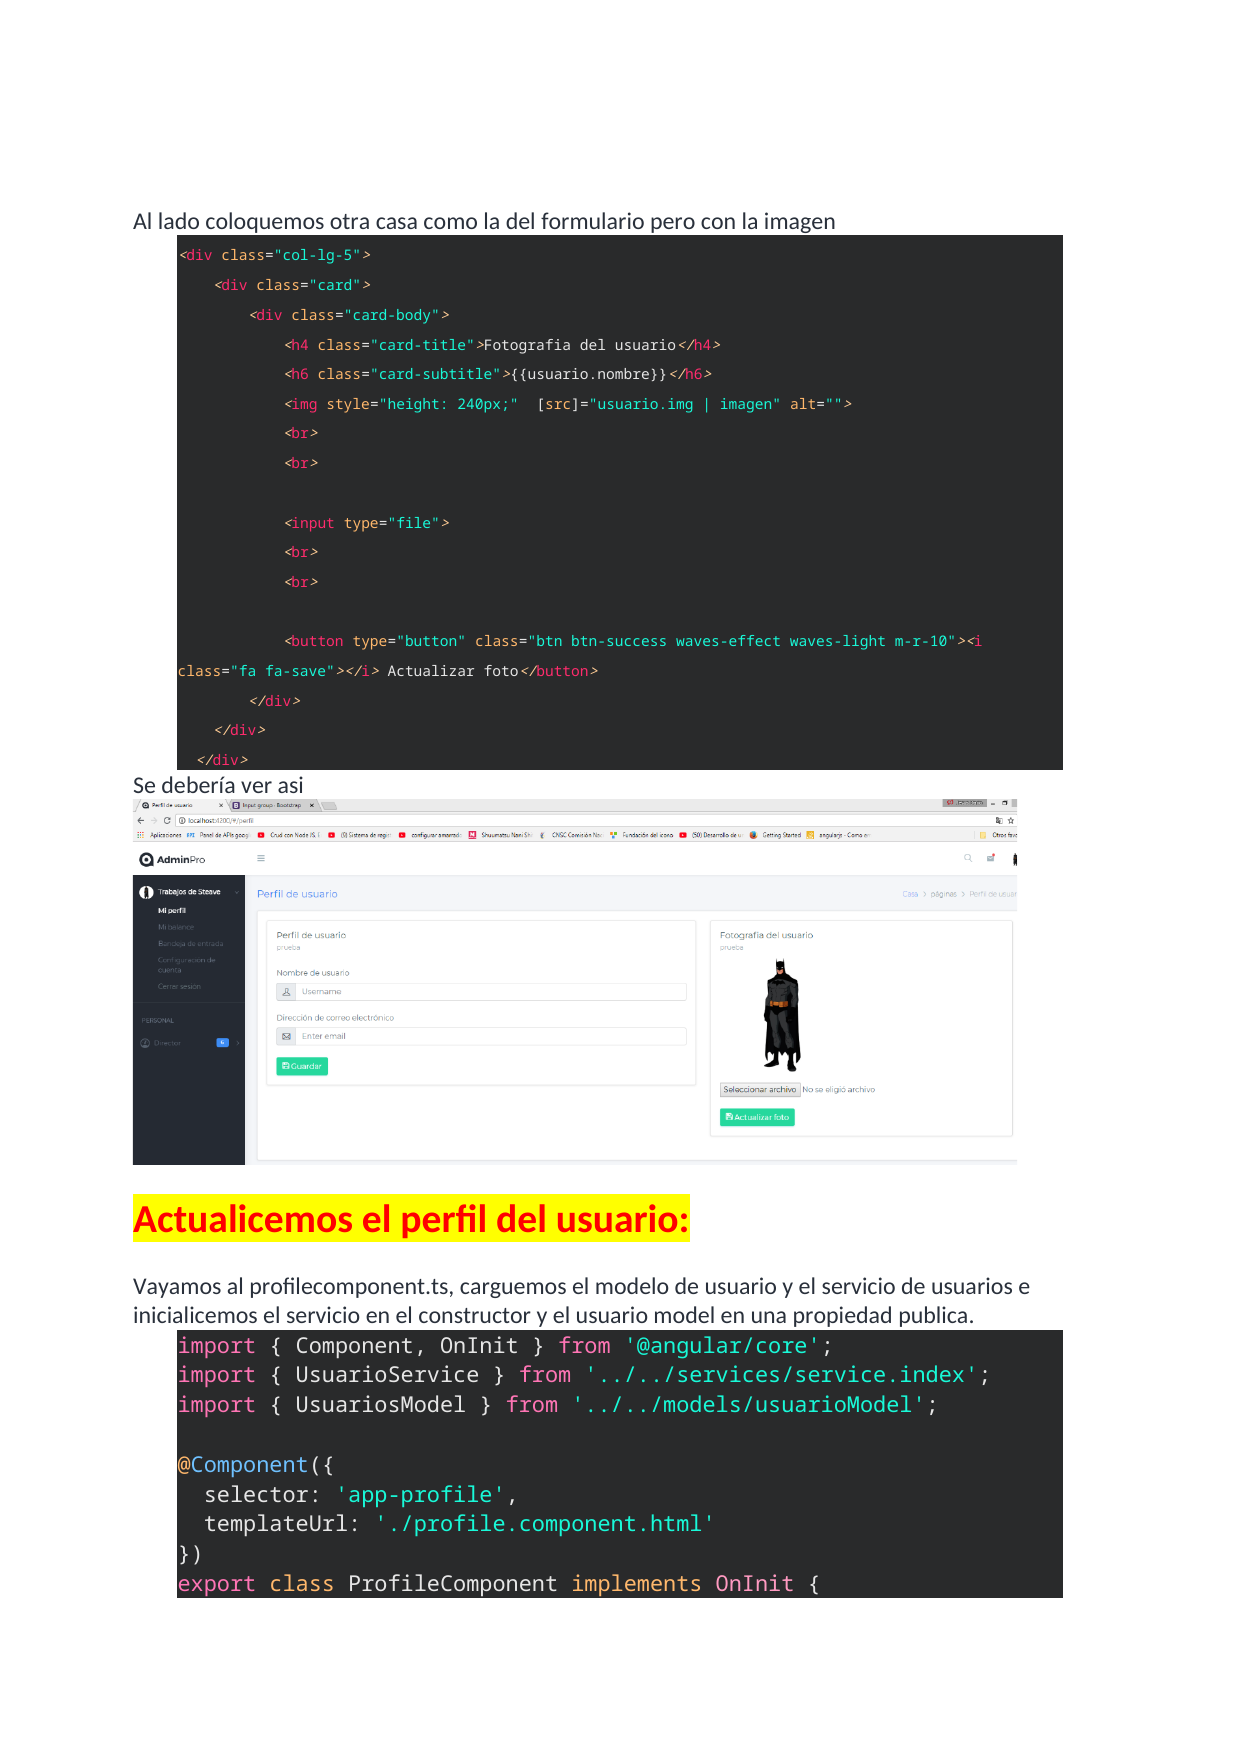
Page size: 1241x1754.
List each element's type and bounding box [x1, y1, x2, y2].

picture [132, 799, 1018, 1165]
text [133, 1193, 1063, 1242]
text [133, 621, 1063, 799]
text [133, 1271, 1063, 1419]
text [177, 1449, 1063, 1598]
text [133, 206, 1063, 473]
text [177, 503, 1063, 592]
